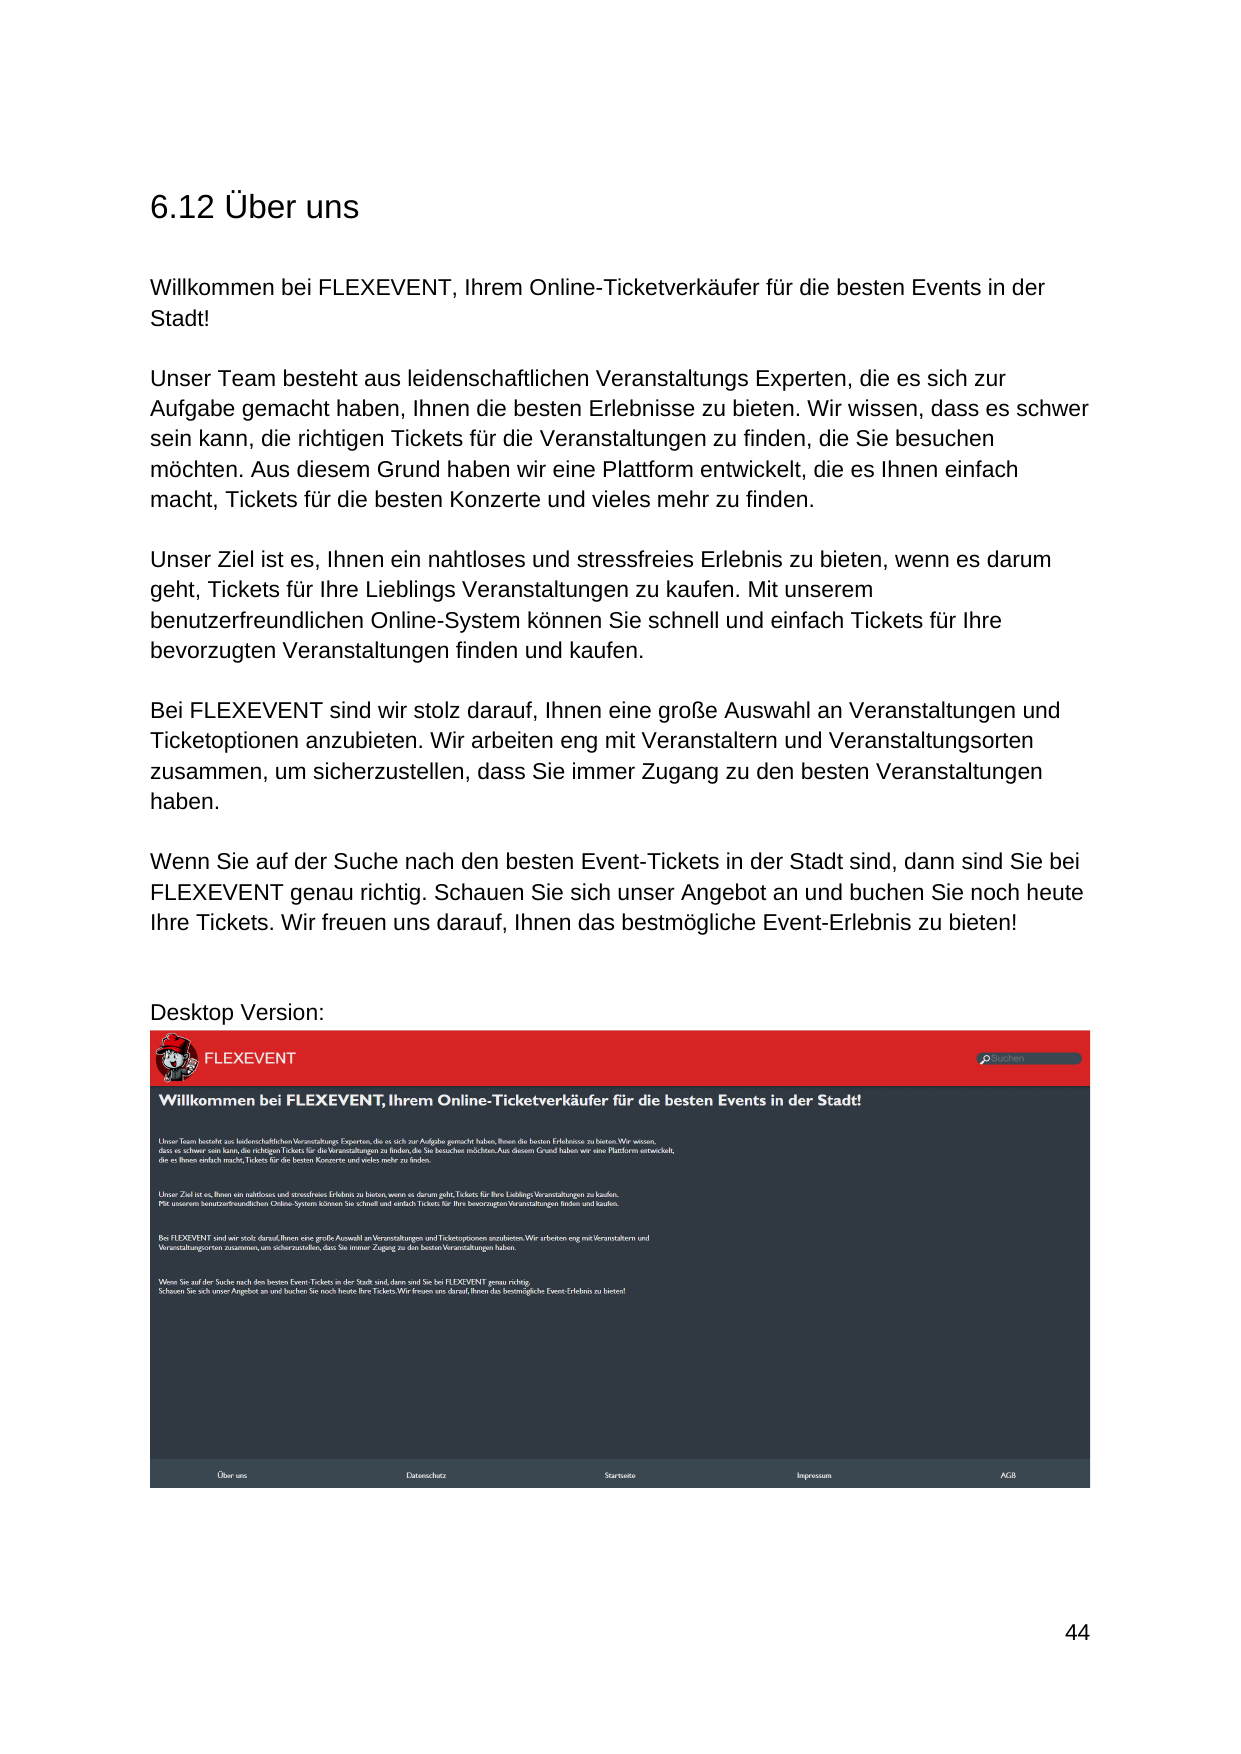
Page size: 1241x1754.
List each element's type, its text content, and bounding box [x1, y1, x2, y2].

picture [150, 1029, 1091, 1488]
text Wenn Sie auf der Suche nach den besten Event-Tickets in der Stadt sind, dann sind Sie bei FLEXEVENT genau richtig. Schauen Sie sich unser Angebot an und buchen Sie noch heute Ihre Tickets. Wir freuen uns darauf, Ihnen das bestmögliche Event-Erlebnis zu bieten! [150, 848, 1090, 935]
text Bei FLEXEVENT sind wir stolz darauf, Ihnen eine große Auswahl an Veranstaltungen und Ticketoptionen anzubieten. Wir arbeiten eng mit Veranstaltern und Veranstaltungsorten zusammen, um sicherzustellen, dass Sie immer Zugang zu den besten Veranstaltungen haben. [150, 697, 1090, 814]
text Desktop Version: [150, 999, 1090, 1026]
text Unser Ziel ist es, Ihnen ein nahtloses und stressfreies Erlebnis zu bieten, wenn es darum geht, Tickets für Ihre Lieblings Veranstaltungen zu kaufen. Mit unserem benutzerfreundlichen Online-System können Sie schnell und einfach Tickets für Ihre bevorzugten Veranstaltungen finden und kaufen. [150, 546, 1090, 663]
text Willkommen bei FLEXEVENT, Ihrem Online-Ticketverkäufer für die besten Events in der Stadt! [150, 274, 1090, 331]
subtitle 6.12 Über uns [150, 187, 1090, 226]
text Unser Team besteht aus leidenschaftlichen Veranstaltungs Experten, die es sich zur Aufgabe gemacht haben, Ihnen die besten Erlebnisse zu bieten. Wir wissen, dass es schwer sein kann, die richtigen Tickets für die Veranstaltungen zu finden, die Sie besuchen möchten. Aus diesem Grund haben wir eine Plattform entwickelt, die es Ihnen einfach macht, Tickets für die besten Konzerte und vieles mehr zu finden. [150, 365, 1090, 512]
